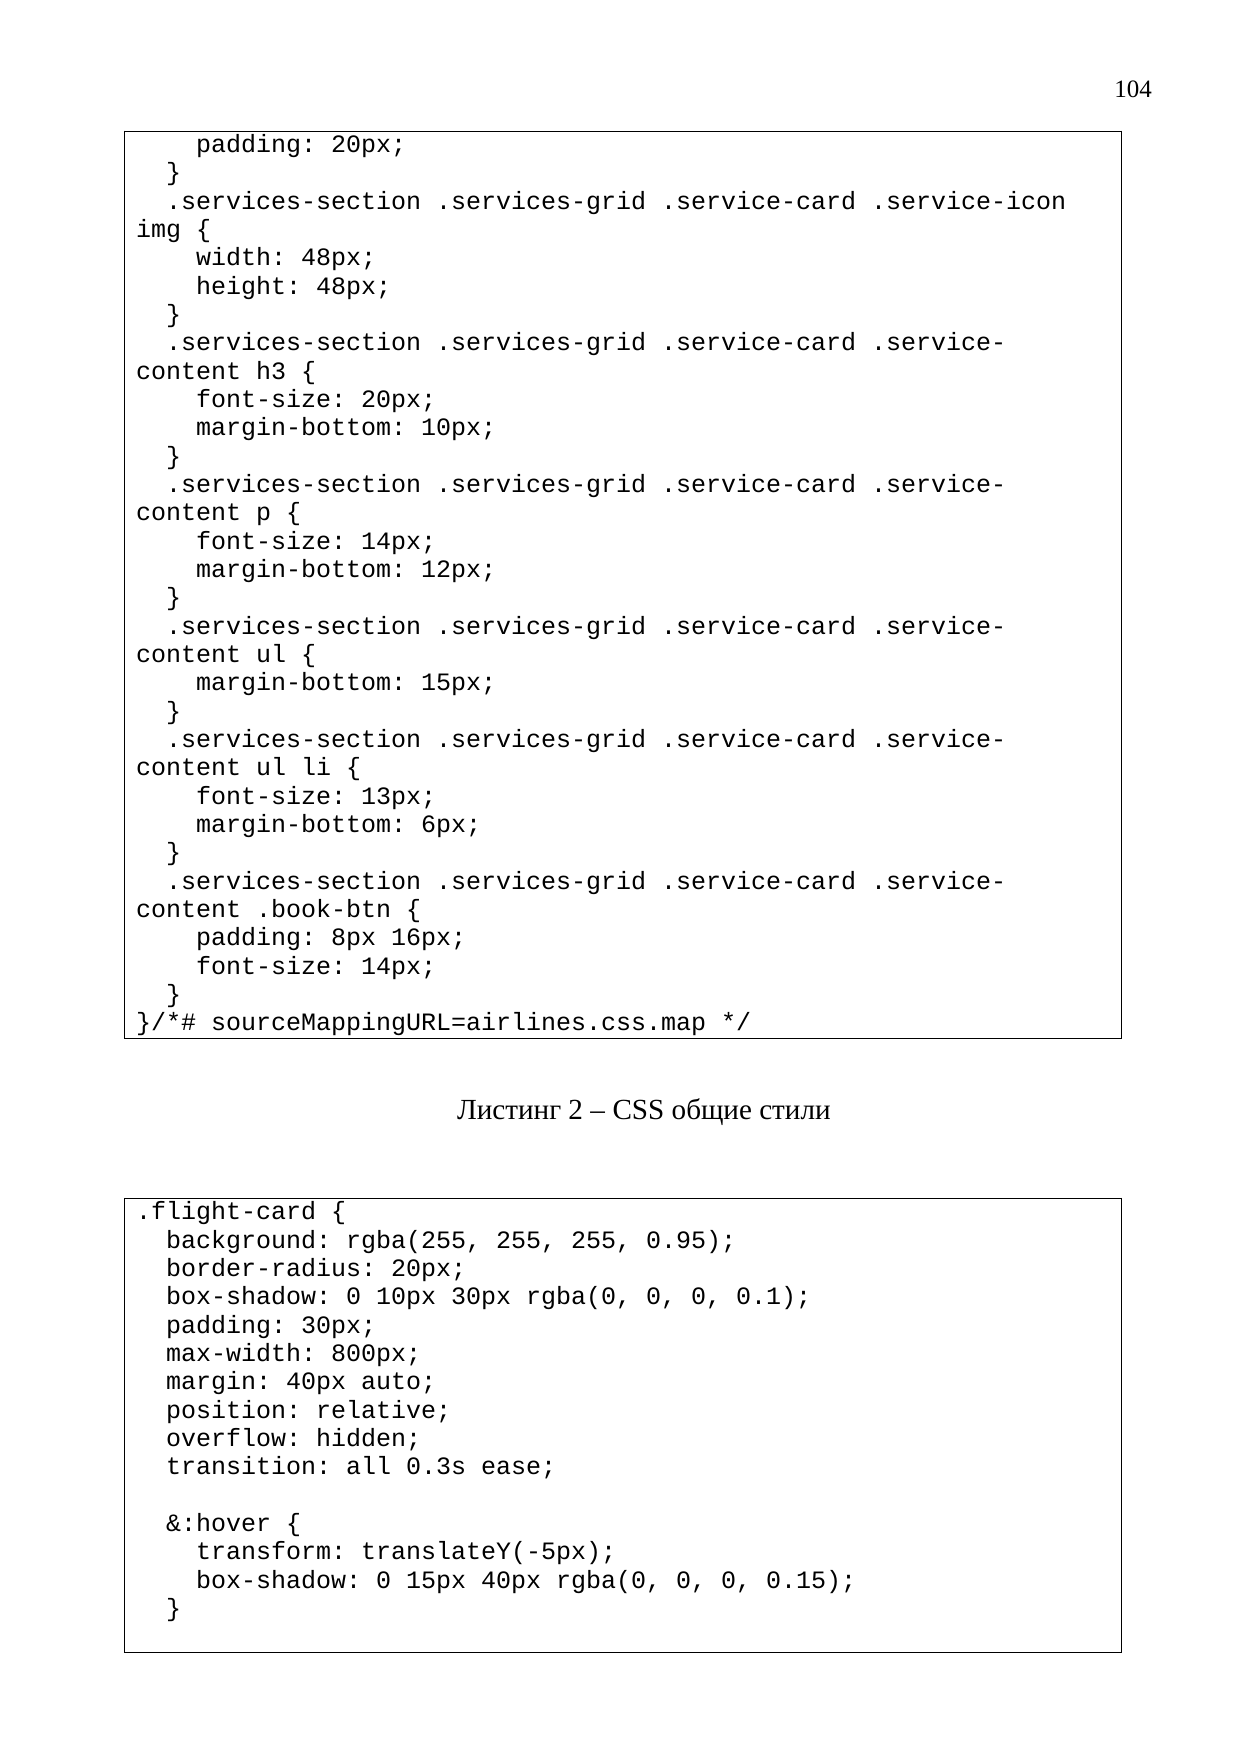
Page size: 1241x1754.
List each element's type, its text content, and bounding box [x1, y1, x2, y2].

text Листинг 2 – CSS общие стили [136, 1092, 1152, 1126]
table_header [125, 1199, 1121, 1652]
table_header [125, 132, 1121, 1038]
